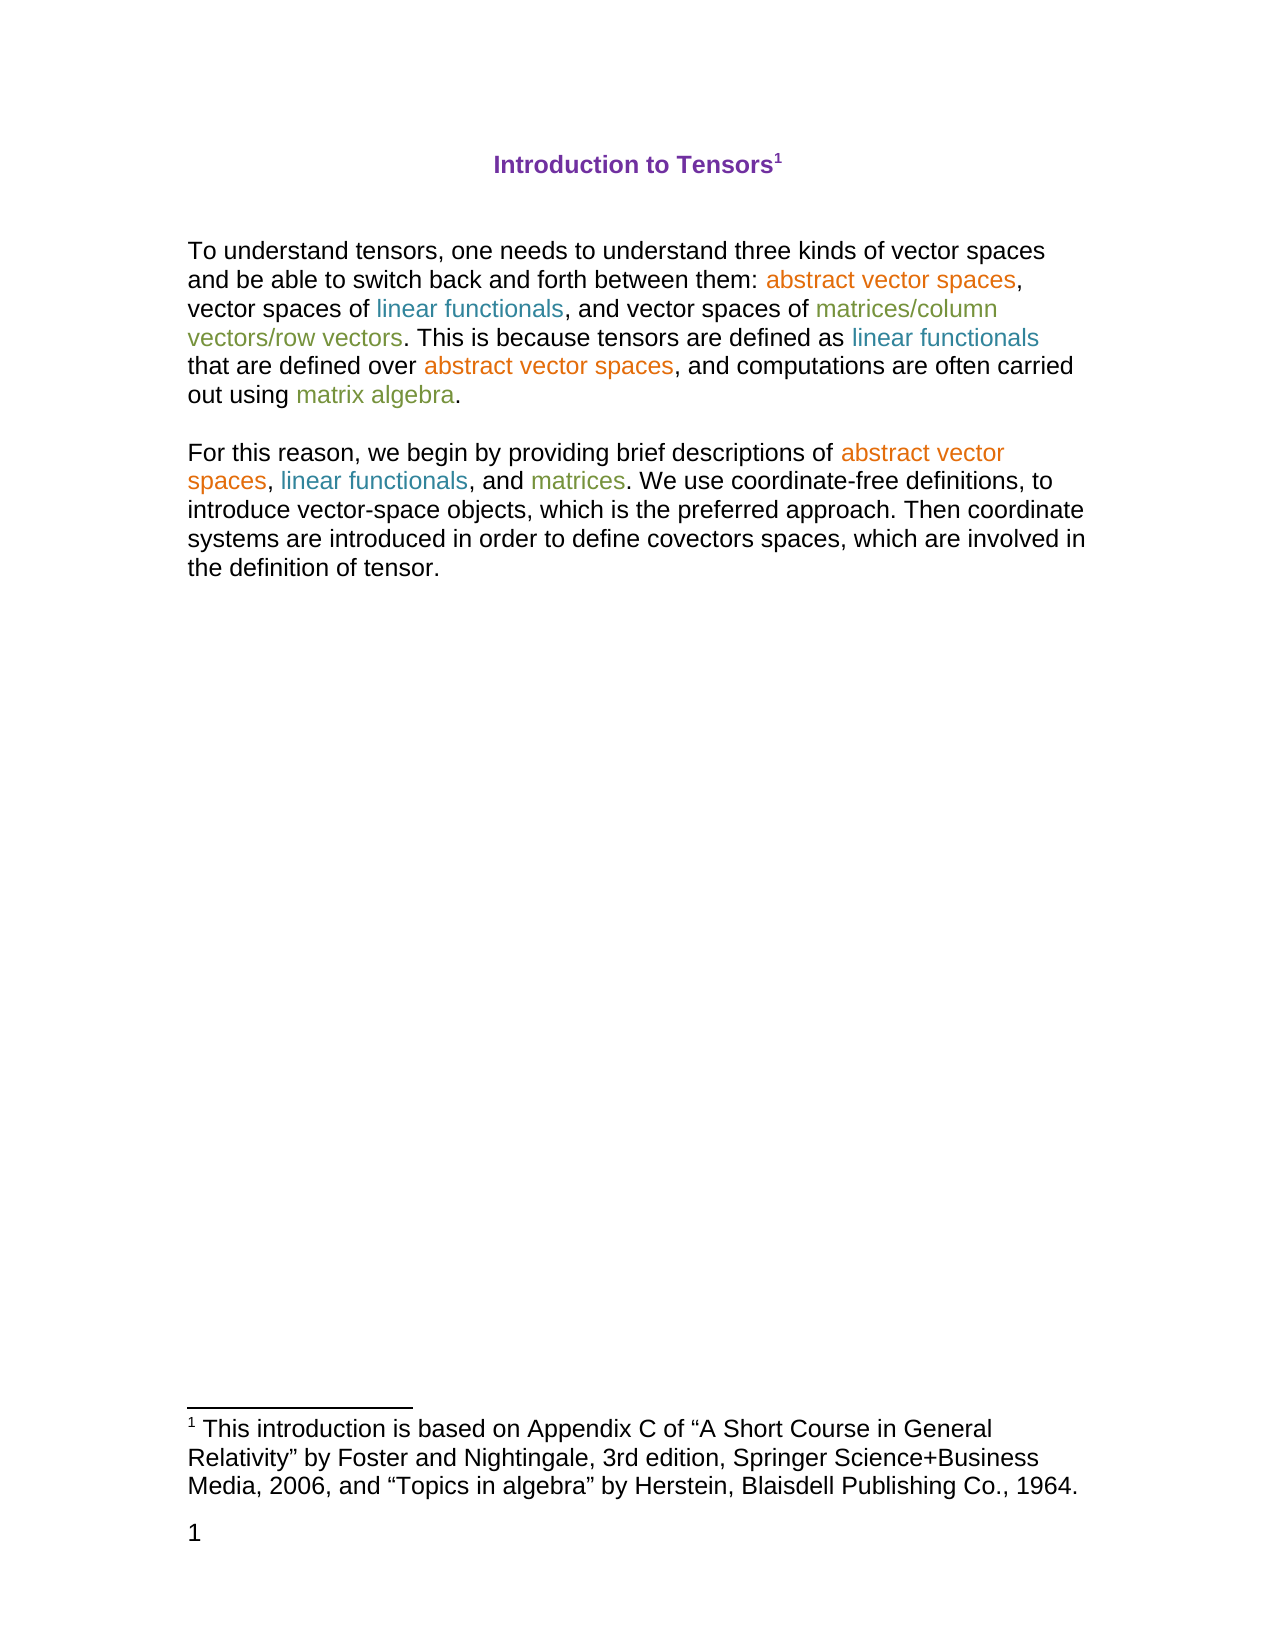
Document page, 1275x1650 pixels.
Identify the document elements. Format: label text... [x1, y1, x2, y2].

text To understand tensors, one needs to understand three kinds of vector spaces and be able to switch back and forth between them: abstract vector spaces, vector spaces of linear functionals, and vector spaces of matrices/column vectors/row vectors. This is because tensors are defined as linear functionals that are defined over abstract vector spaces, and computations are often carried out using matrix algebra. [187, 236, 1087, 409]
text Introduction to Tensors [187, 150, 1087, 179]
text For this reason, we begin by providing brief descriptions of abstract vector spaces, linear functionals, and matrices. We use coordinate-free definitions, to introduce vector-space objects, which is the preferred approach. Then coordinate systems are introduced in order to define covectors spaces, which are involved in the definition of tensor. [187, 437, 1087, 581]
